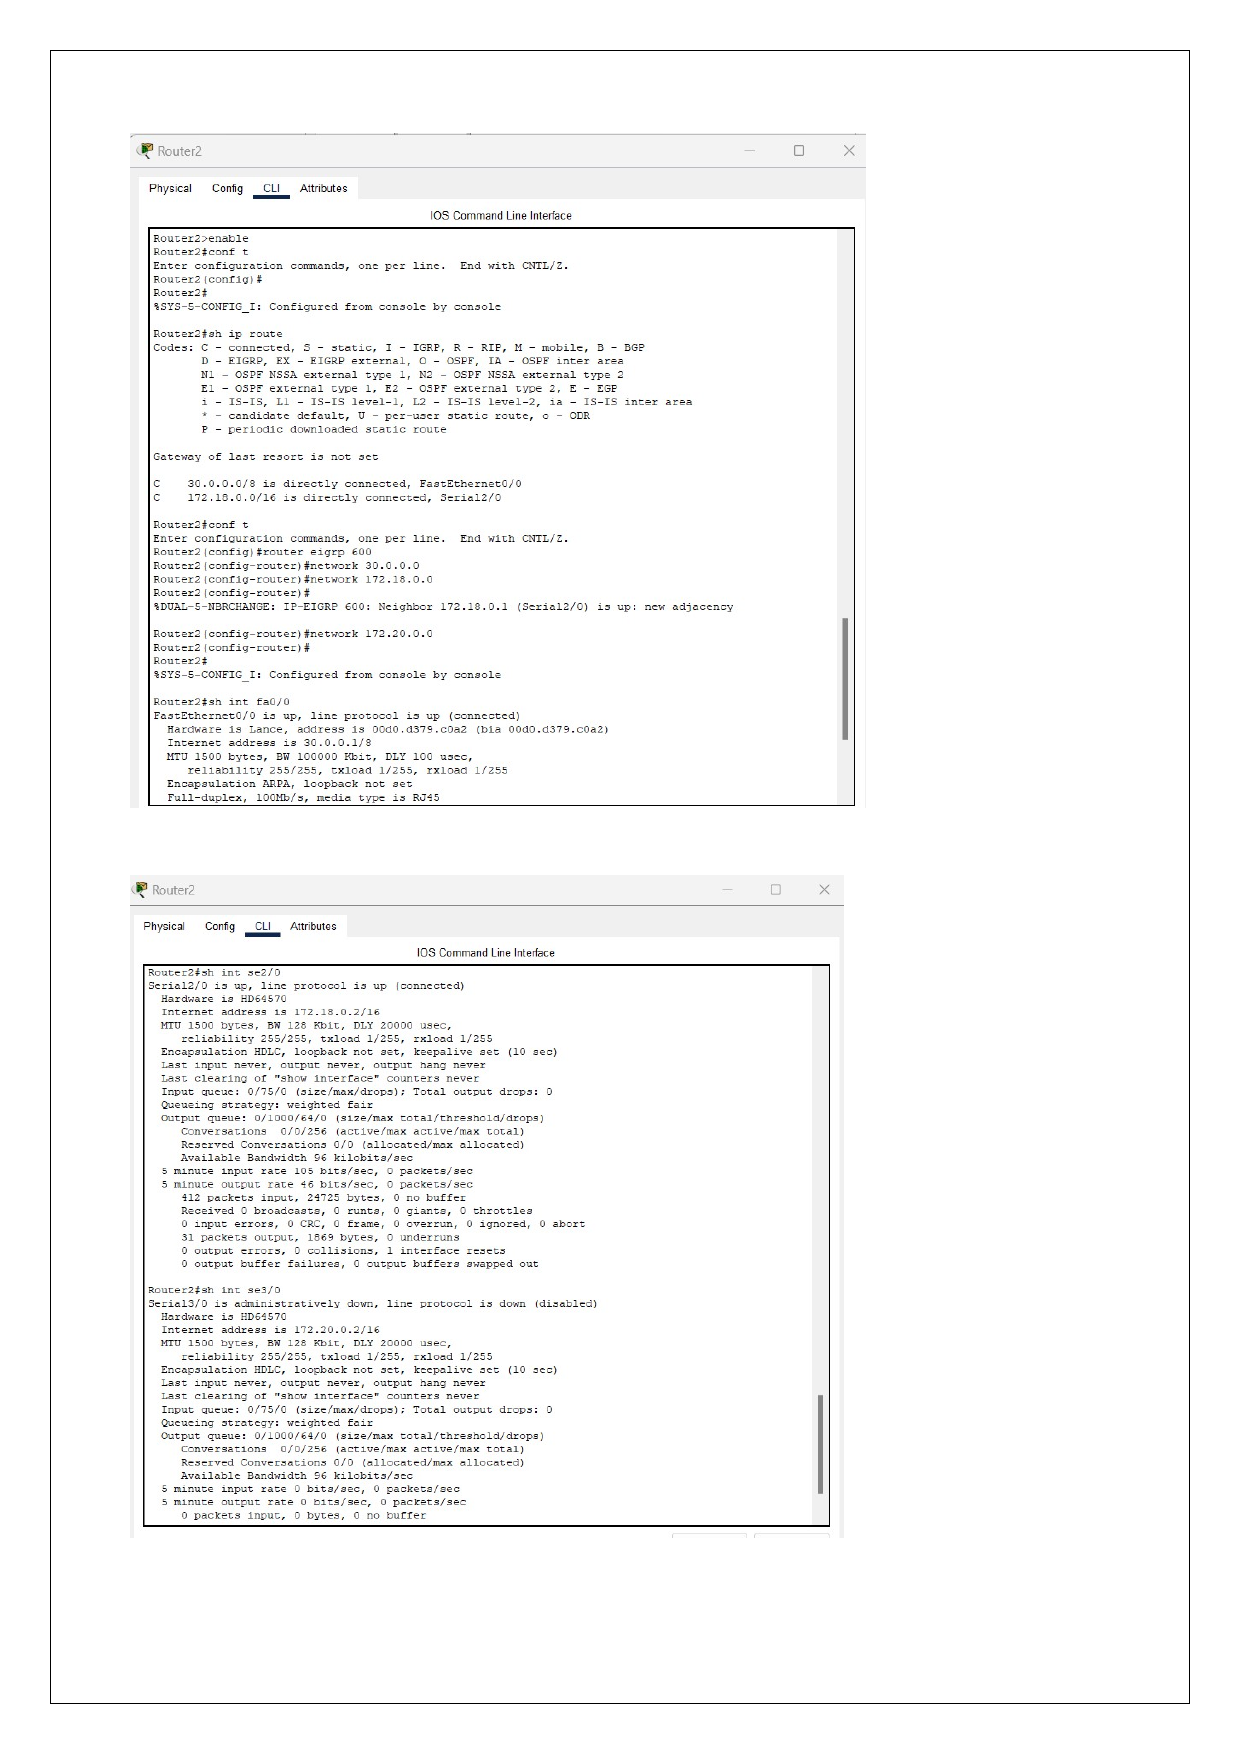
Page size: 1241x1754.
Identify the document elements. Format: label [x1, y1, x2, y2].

picture [130, 133, 866, 808]
picture [130, 875, 844, 1538]
